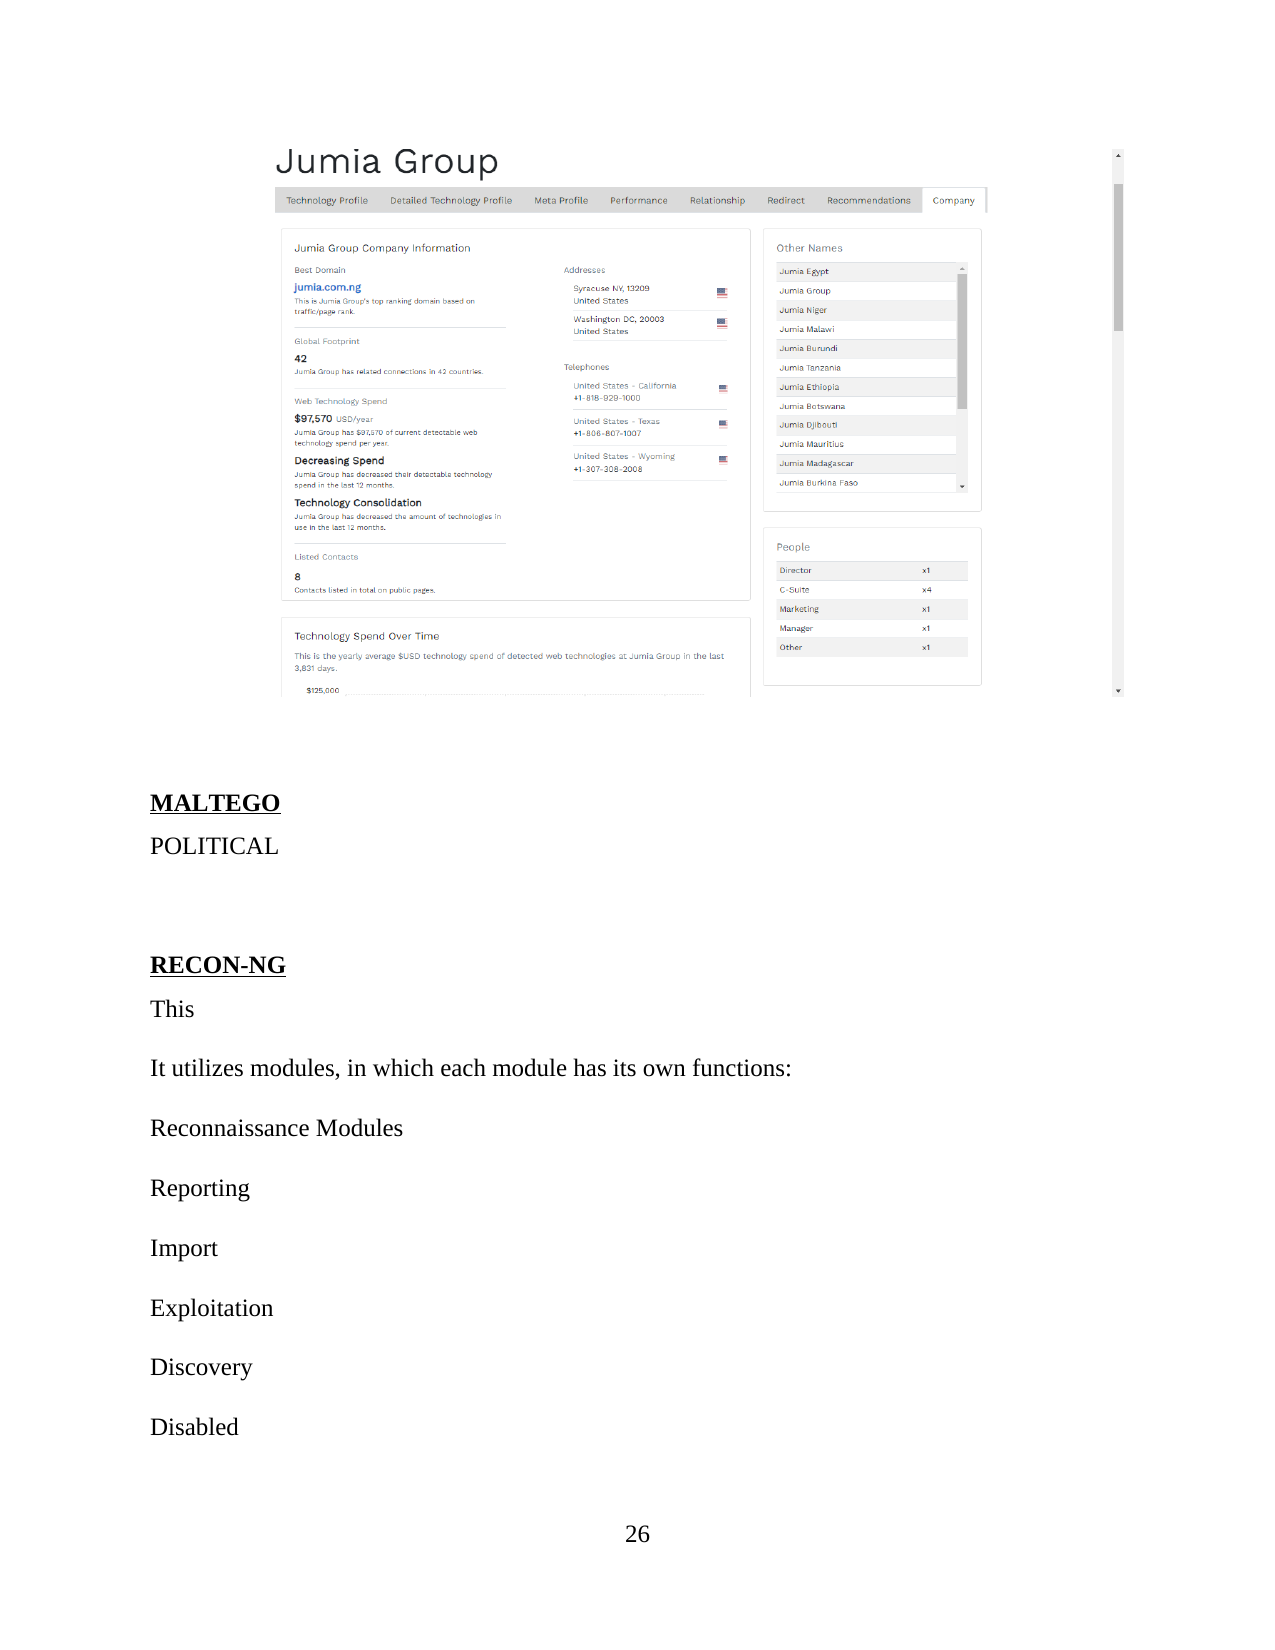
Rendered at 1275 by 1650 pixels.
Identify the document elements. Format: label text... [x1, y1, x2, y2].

text Reporting [150, 1173, 1125, 1202]
text It utilizes modules, in which each module has its own functions: [150, 1053, 1125, 1082]
text This [150, 994, 1125, 1022]
text Reconnaissance Modules [150, 1113, 1125, 1142]
picture [150, 149, 1124, 697]
text Discovery [150, 1352, 1125, 1381]
text POLITICAL [150, 831, 1125, 860]
subtitle MALTEGO [150, 788, 1125, 817]
text Exploitation [150, 1293, 1125, 1321]
text Disabled [150, 1412, 1125, 1441]
text Import [150, 1233, 1125, 1262]
subtitle RECON-NG [150, 951, 1125, 979]
